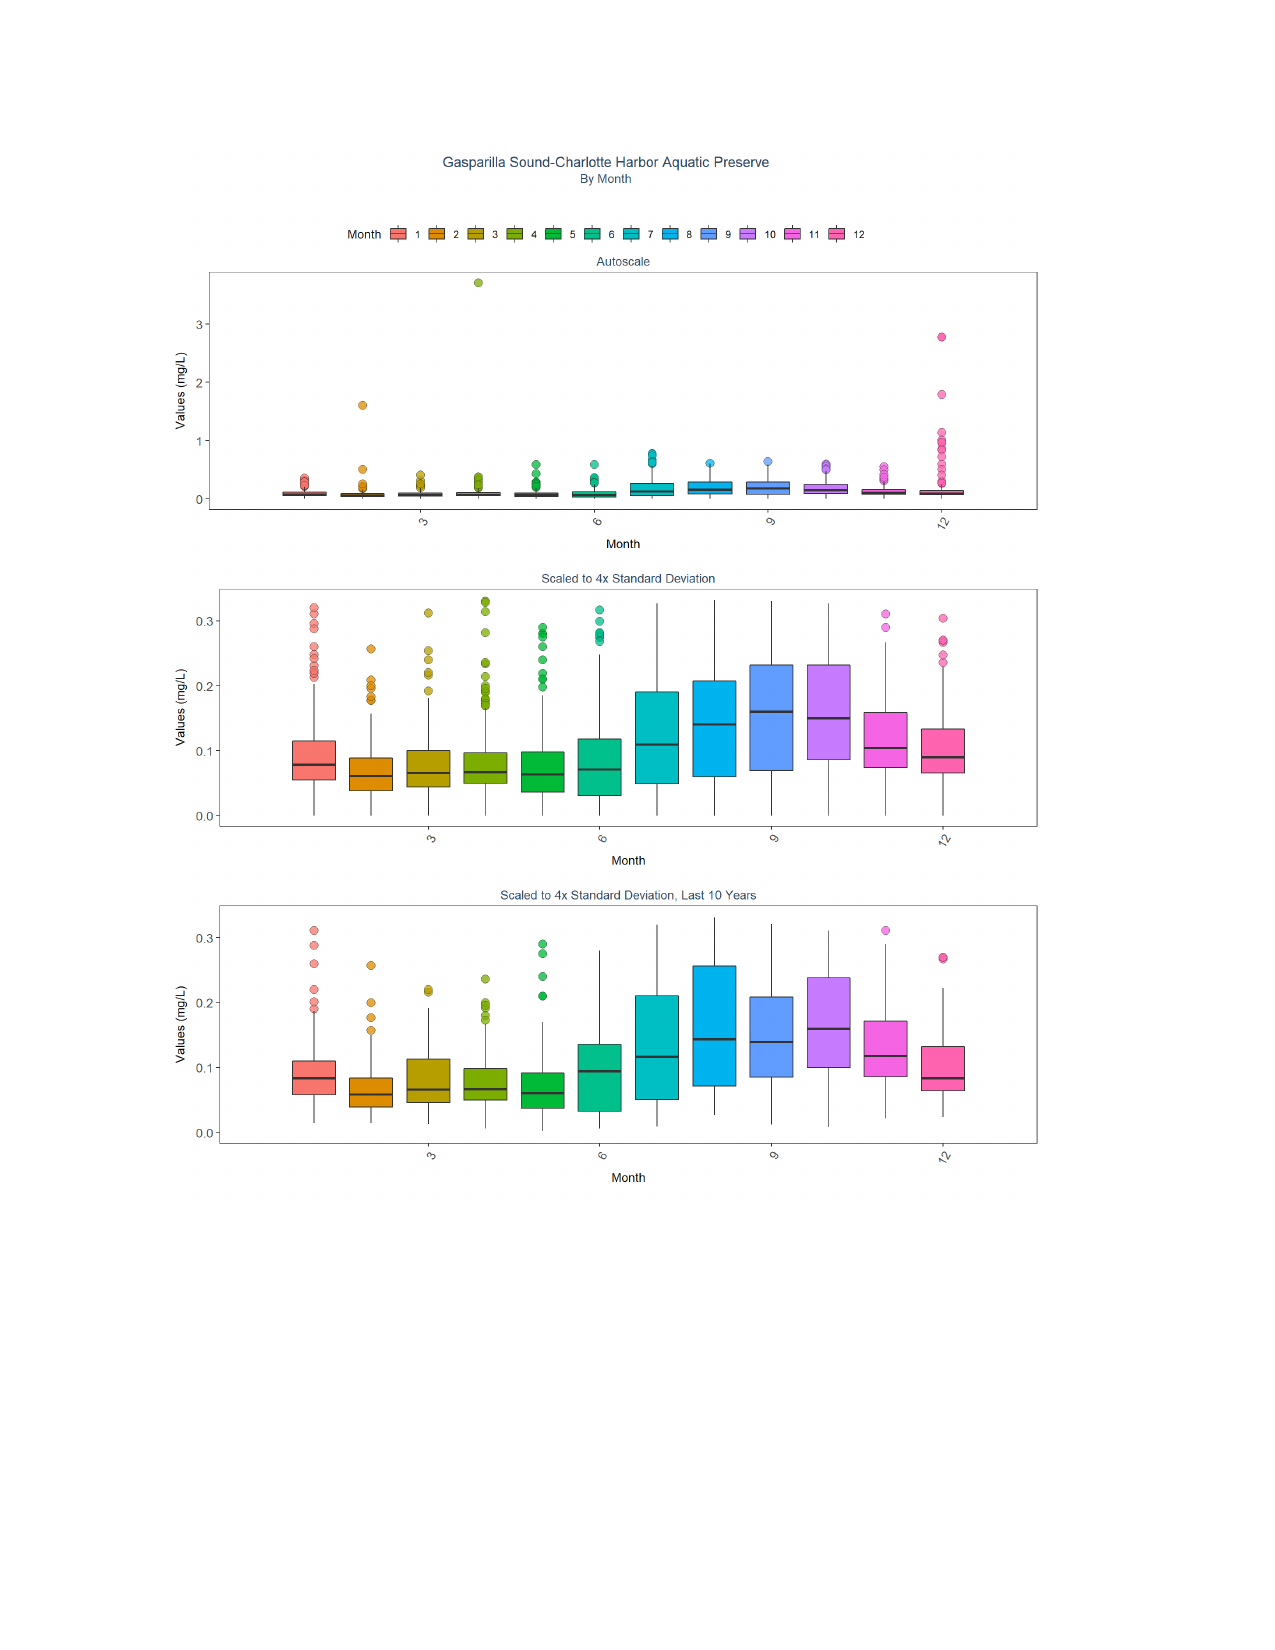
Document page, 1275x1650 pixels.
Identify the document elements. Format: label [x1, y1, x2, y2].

picture [168, 150, 1044, 1200]
